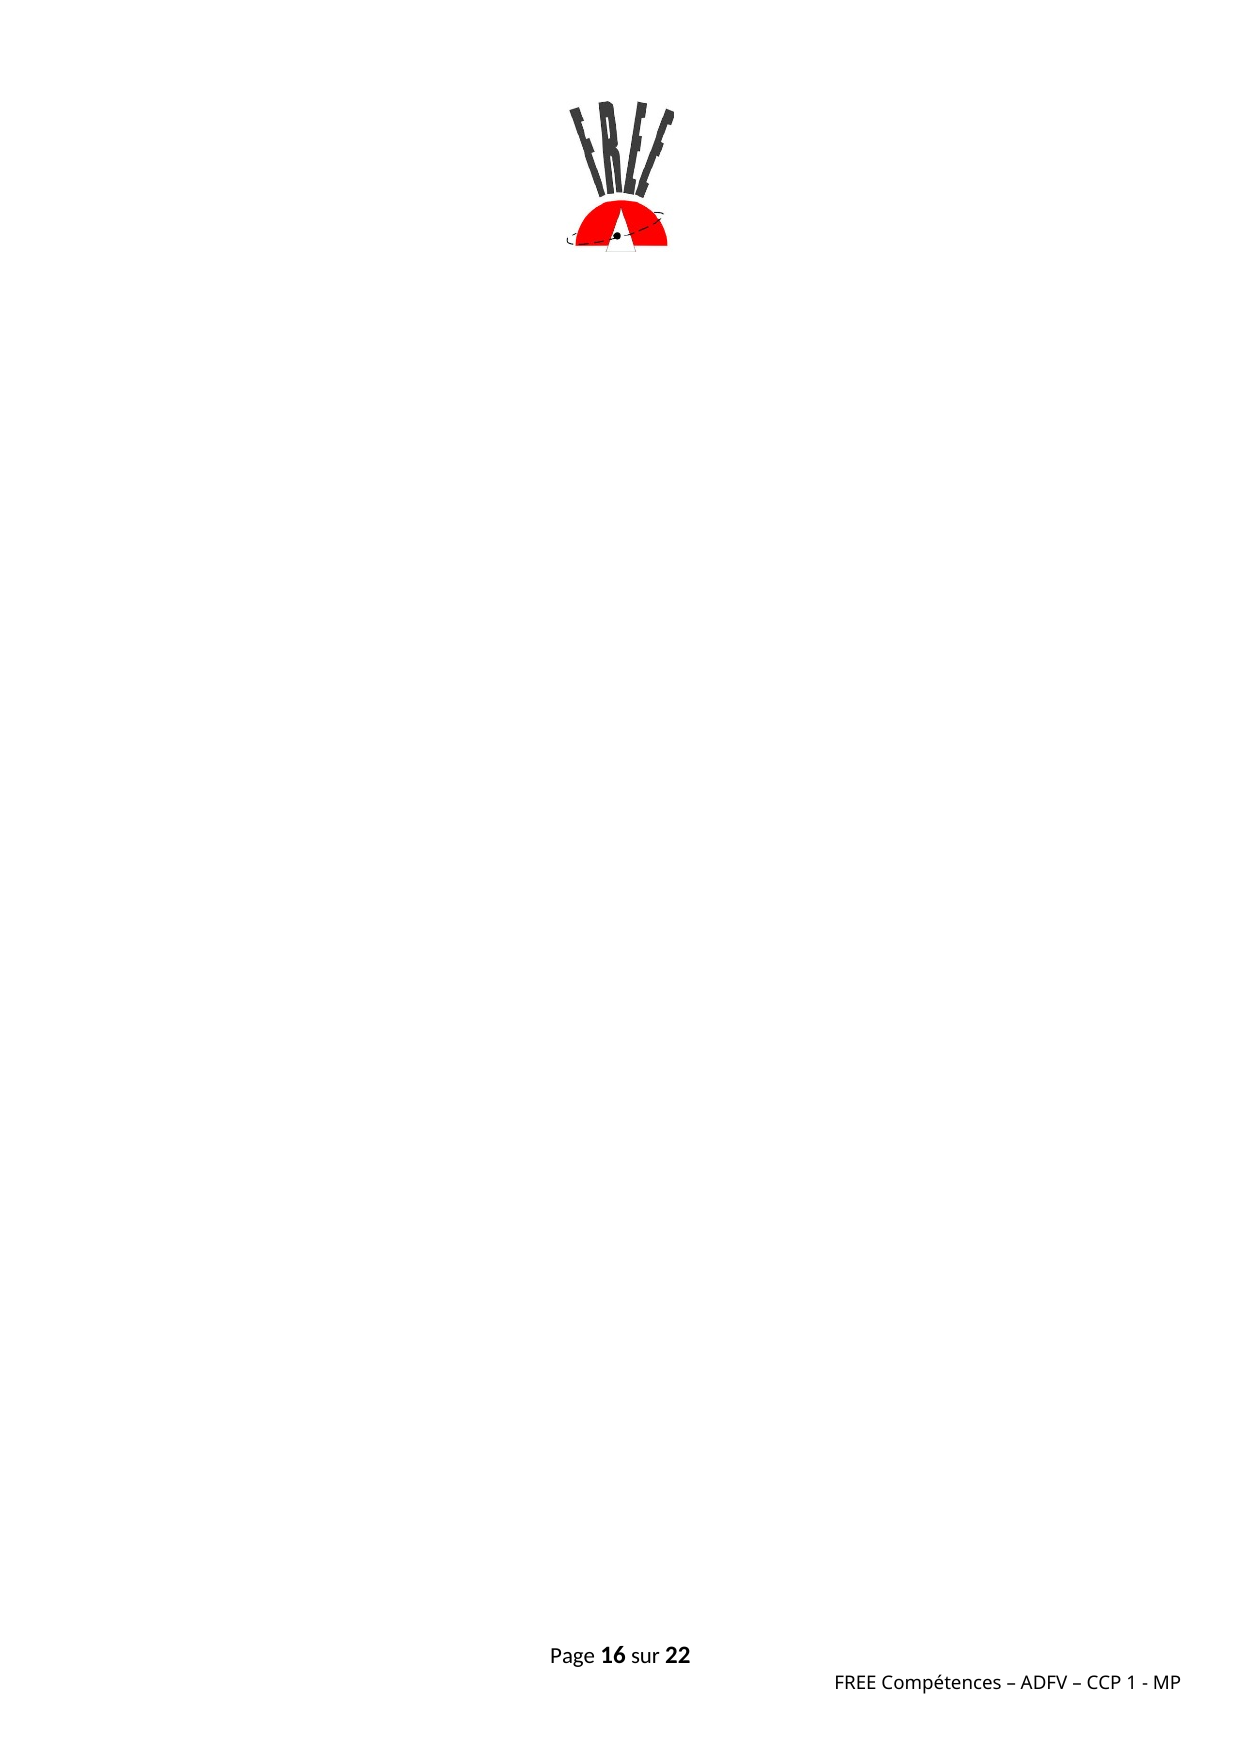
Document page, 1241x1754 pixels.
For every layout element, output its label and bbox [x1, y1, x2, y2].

picture [566, 101, 674, 252]
